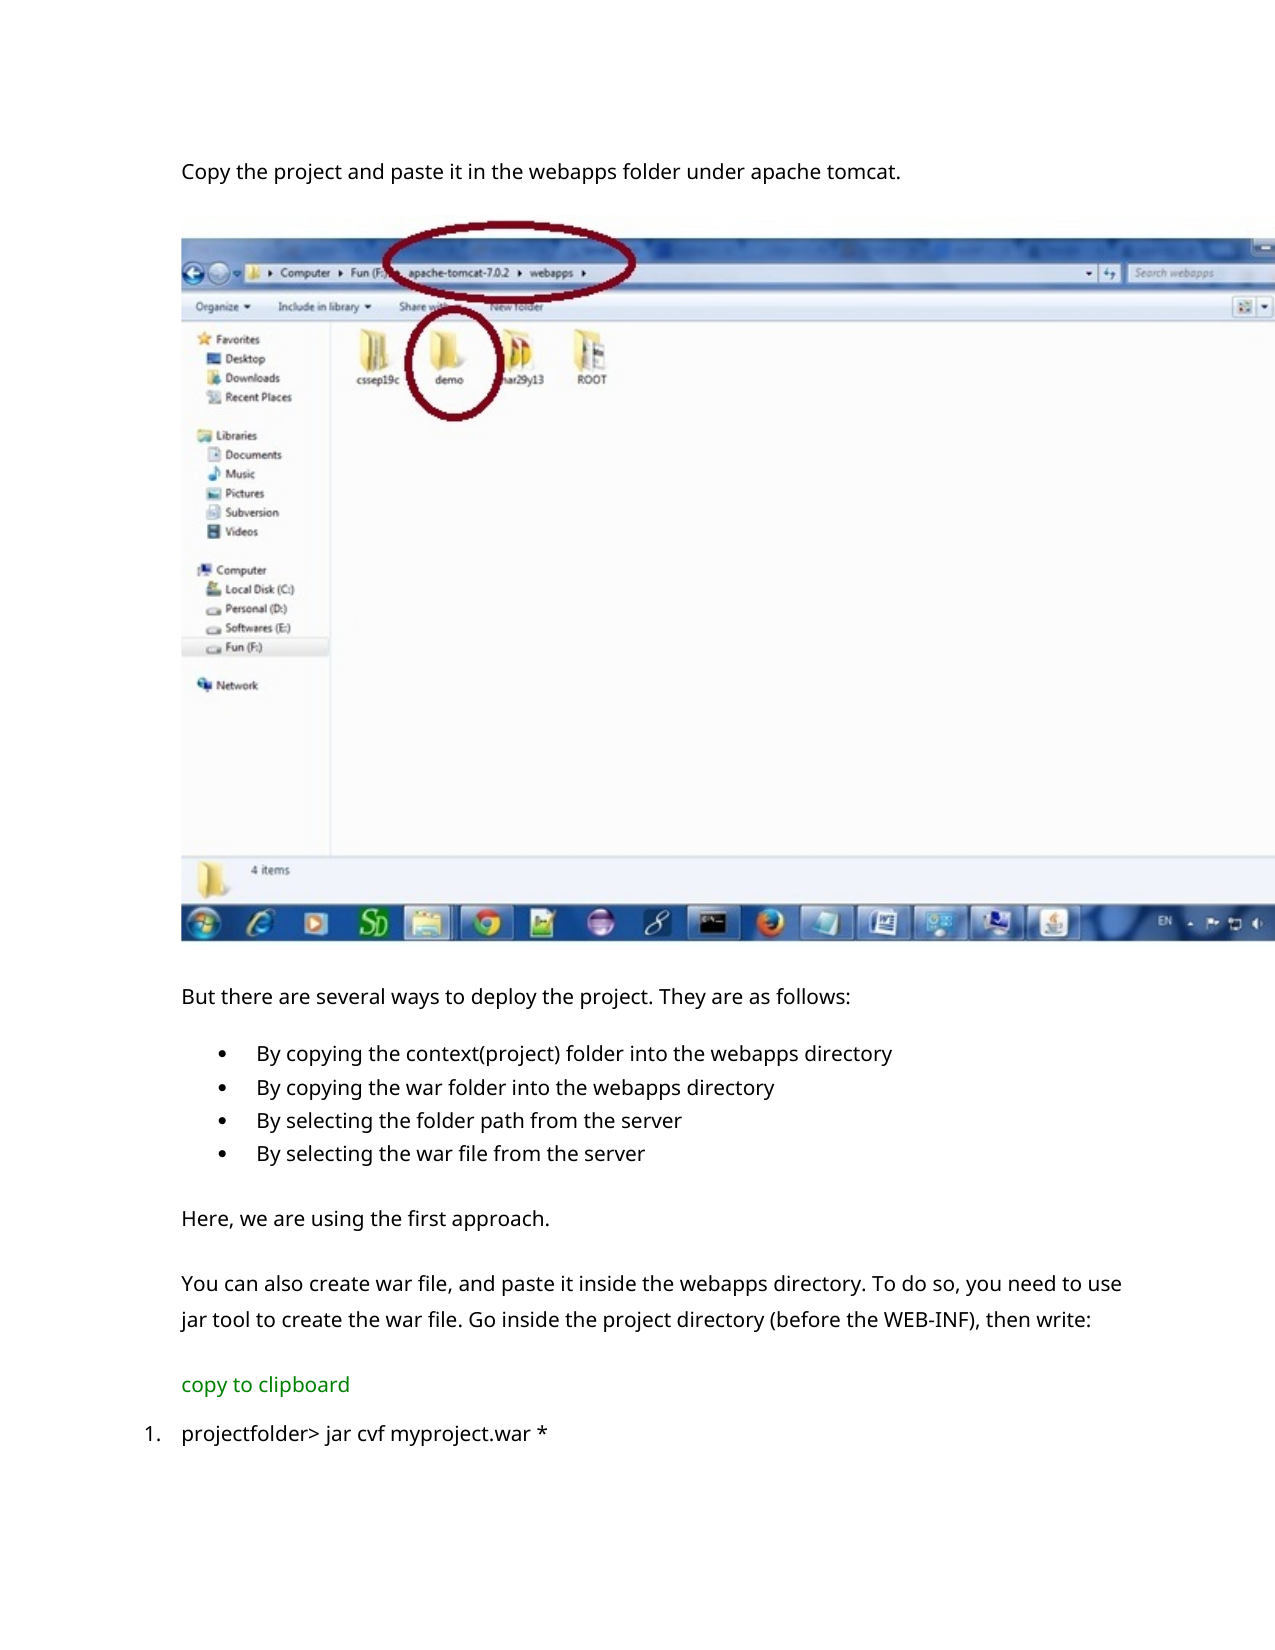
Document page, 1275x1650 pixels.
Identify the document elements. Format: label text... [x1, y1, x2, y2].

text But there are several ways to deploy the project. They are as follows: [181, 974, 1125, 1010]
list By copying the war folder into the webapps directory [219, 1073, 1125, 1101]
text Copy the project and paste it in the webapps folder under apache tomcat. [181, 150, 1125, 186]
list By copying the context(project) folder into the webapps directory [219, 1039, 1125, 1068]
picture [181, 215, 1275, 946]
text Here, we are using the first approach. [181, 1197, 1125, 1232]
list projectfolder> jar cvf myproject.war * [144, 1419, 1125, 1448]
text copy to clipboard [181, 1363, 1125, 1399]
list By selecting the war file from the server [219, 1139, 1125, 1167]
list By selecting the folder path from the server [219, 1106, 1125, 1134]
text You can also create war file, and paste it inside the webapps directory. To do so, you need to use jar tool to create the war file. Go inside the project directory (before the WEB-INF), then write: [181, 1262, 1125, 1333]
